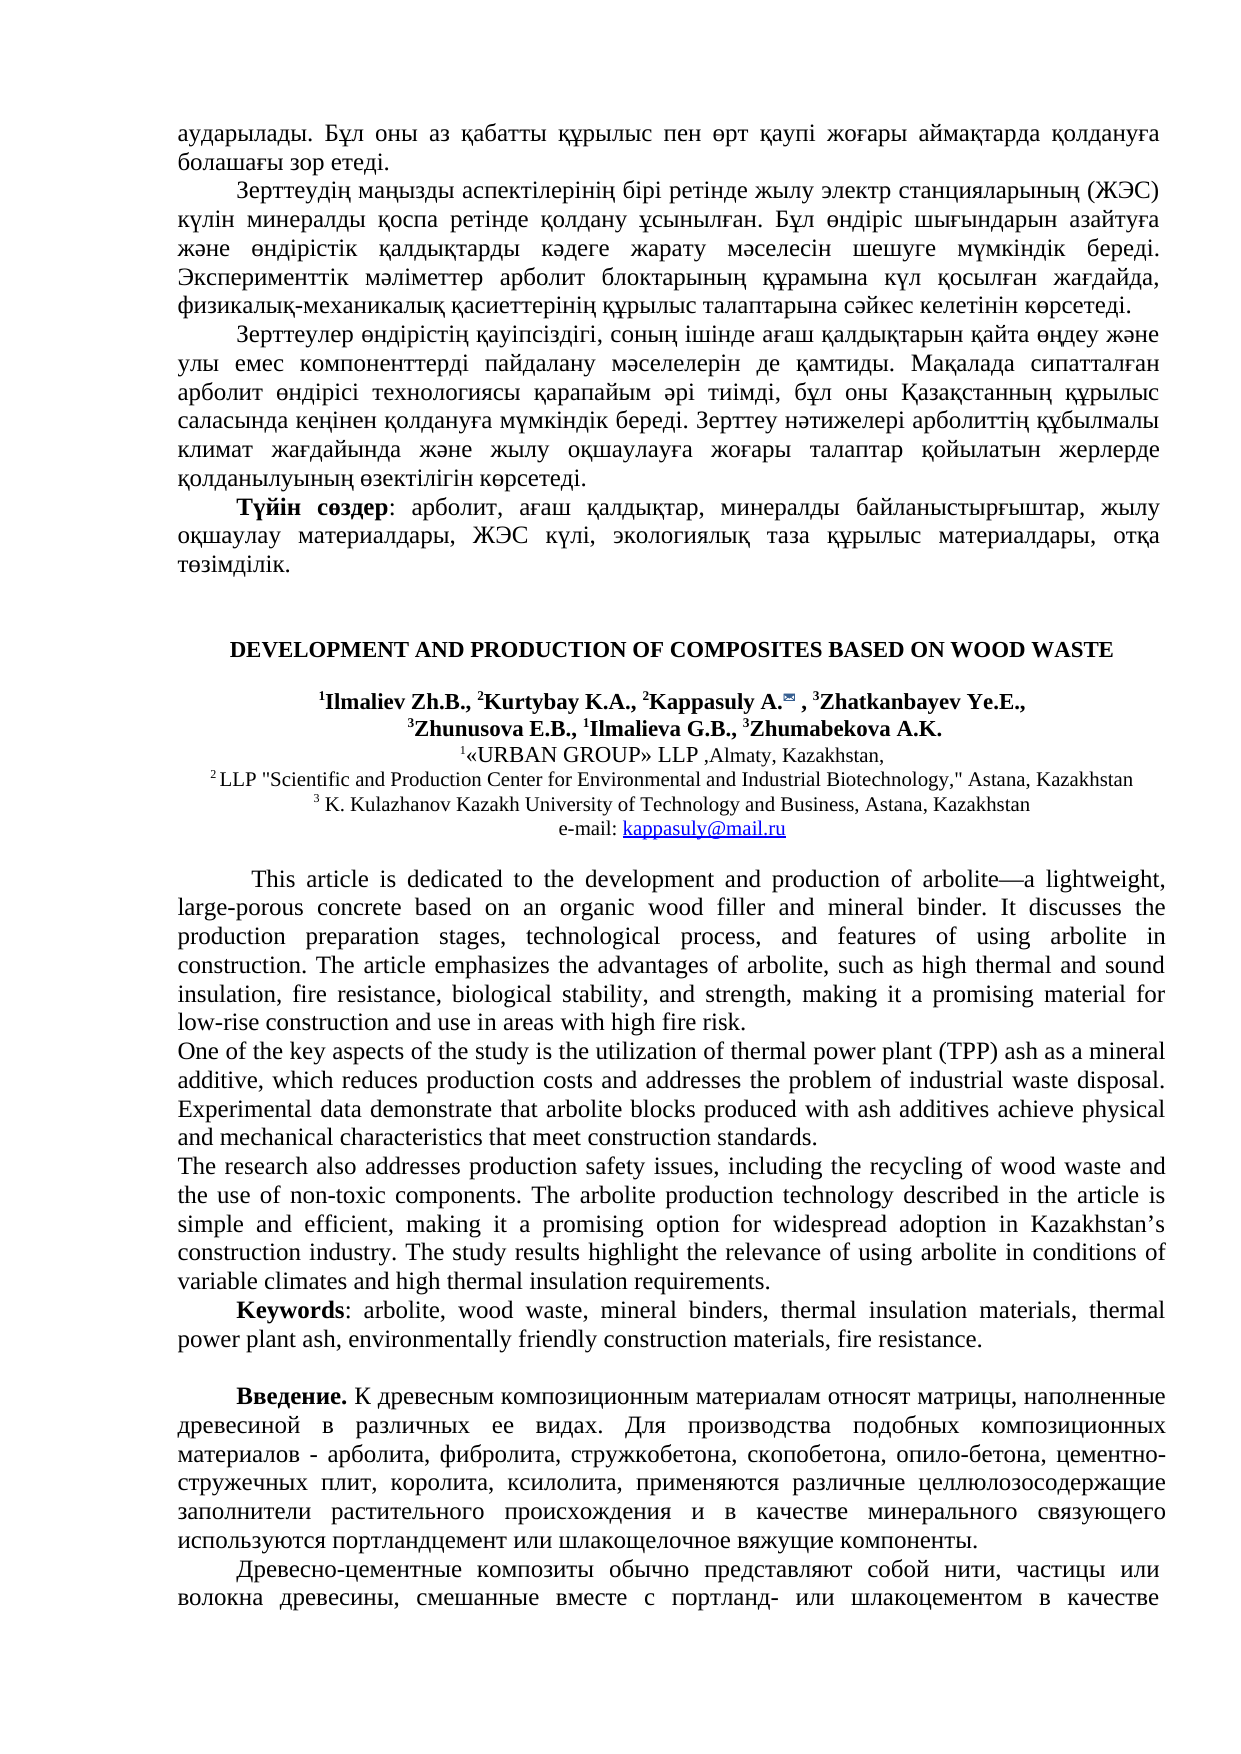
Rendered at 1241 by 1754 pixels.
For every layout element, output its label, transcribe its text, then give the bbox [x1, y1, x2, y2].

text 1Ilmaliev Zh.B., 2Kurtybay K.A., 2Kappasuly A. , 3Zhatkanbayev Ye.E., [177, 662, 1167, 715]
text Зерттеулер өндірістің қауіпсіздігі, соның ішінде ағаш қалдықтарын қайта өңдеу және улы емес компоненттерді пайдалану мәселелерін де қамтиды. Мақалада сипатталған арболит өндірісі технологиясы қарапайым әрі тиімді, бұл оны Қазақстанның құрылыс саласында кеңінен қолдануға мүмкіндік береді. Зерттеу нәтижелері арболиттің құбылмалы климат жағдайында және жылу оқшаулауға жоғары талаптар қойылатын жерлерде қолданылуының өзектілігін көрсетеді. [177, 319, 1161, 492]
text One of the key aspects of the study is the utilization of thermal power plant (TPP) ash as a mineral additive, which reduces production costs and addresses the problem of industrial waste disposal. Experimental data demonstrate that arbolite blocks produced with ash additives achieve physical and mechanical characteristics that meet construction standards. [177, 1036, 1167, 1151]
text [177, 1554, 1161, 1611]
text DEVELOPMENT AND PRODUCTION OF COMPOSITES BASED ON WOOD WASTE [177, 636, 1167, 662]
text Түйін сөздер: арболит, ағаш қалдықтар, минералды байланыстырғыштар, жылу оқшаулау материалдары, ЖЭС күлі, экологиялық таза құрылыс материалдары, отқа төзімділік. [177, 492, 1161, 578]
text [177, 118, 1161, 176]
text Keywords: arbolite, wood waste, mineral binders, thermal insulation materials, thermal power plant ash, environmentally friendly construction materials, fire resistance. [177, 1295, 1167, 1352]
text The research also addresses production safety issues, including the recycling of wood waste and the use of non-toxic components. The arbolite production technology described in the article is simple and efficient, making it a promising option for widespread adoption in Kazakhstan’s construction industry. The study results highlight the relevance of using arbolite in conditions of variable climates and high thermal insulation requirements. [177, 1151, 1167, 1295]
text 1«URBAN GROUP» LLP ,Almaty, Kazakhstan, 2 LLP "Scientific and Production Center for Environmental and Industrial Biotechnology," Astana, Kazakhstan 3 K. Kulazhanov Kazakh University of Technology and Business, Astana, Kazakhstan e-mail: kappasuly@mail.ru [177, 741, 1167, 839]
text 3Zhunusova E.B., 1Ilmalieva G.B., 3Zhumabekova A.K. [177, 715, 1167, 741]
text Введение. К древесным композиционным материалам относят матрицы, наполненные древесиной в различных ее видах. Для производства подобных композиционных материалов - арболита, фибролита, стружкобетона, скопобетона, опило-бетона, цементно-стружечных плит, королита, ксилолита, применяются различные целлюлозосодержащие заполнители растительного происхождения и в качестве минерального связующего используются портландцемент или шлакощелочное вяжущие компоненты. [177, 1381, 1167, 1554]
text Зерттеудің маңызды аспектілерінің бірі ретінде жылу электр станцияларының (ЖЭС) күлін минералды қоспа ретінде қолдану ұсынылған. Бұл өндіріс шығындарын азайтуға және өндірістік қалдықтарды кәдеге жарату мәселесін шешуге мүмкіндік береді. Эксперименттік мәліметтер арболит блоктарының құрамына күл қосылған жағдайда, физикалық-механикалық қасиеттерінің құрылыс талаптарына сәйкес келетінін көрсетеді. [177, 176, 1161, 319]
text This article is dedicated to the development and production of arbolite—a lightweight, large-porous concrete based on an organic wood filler and mineral binder. It discusses the production preparation stages, technological process, and features of using arbolite in construction. The article emphasizes the advantages of arbolite, such as high thermal and sound insulation, fire resistance, biological stability, and strength, making it a promising material for low-rise construction and use in areas with high fire risk. [177, 864, 1167, 1036]
